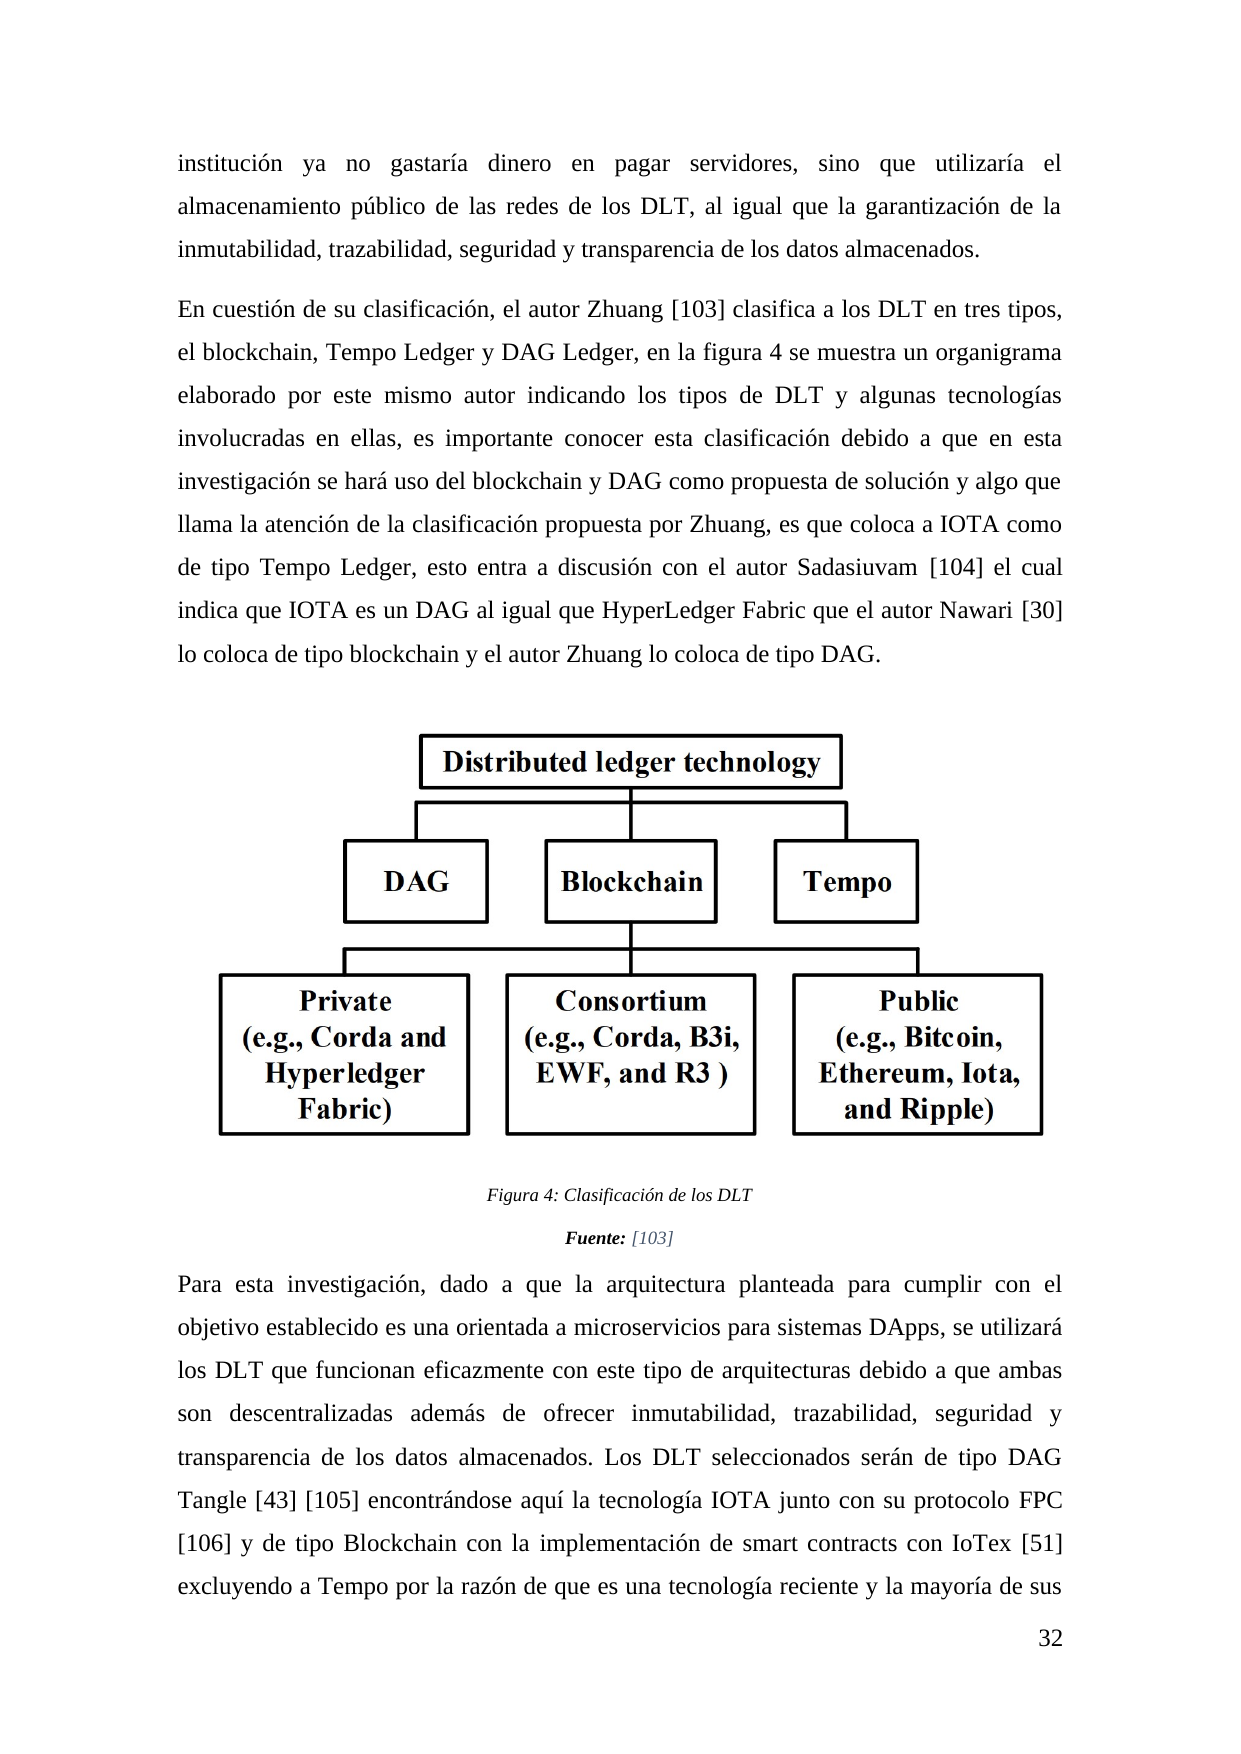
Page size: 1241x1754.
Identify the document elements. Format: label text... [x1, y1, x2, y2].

text Fuente: [177, 1227, 1063, 1248]
text Figura 4: Clasificación de los DLT [177, 1184, 1063, 1206]
picture [177, 698, 1063, 1154]
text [177, 148, 1063, 263]
text En cuestión de su clasificación, el autor Zhuang clasifica a los DLT en tres tipos, el blockchain, Tempo Ledger y DAG Ledger, en la figura 4 se muestra un organigrama elaborado por este mismo autor indicando los tipos de DLT y algunas tecnologías involucradas en ellas, es importante conocer esta clasificación debido a que en esta investigación se hará uso del blockchain y DAG como propuesta de solución y algo que llama la atención de la clasificación propuesta por Zhuang, es que coloca a IOTA como de tipo Tempo Ledger, esto entra a discusión con el autor Sadasiuvam el cual indica que IOTA es un DAG al igual que HyperLedger Fabric que el autor Nawari lo coloca de tipo blockchain y el autor Zhuang lo coloca de tipo DAG. [177, 294, 1063, 667]
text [177, 1269, 1063, 1600]
